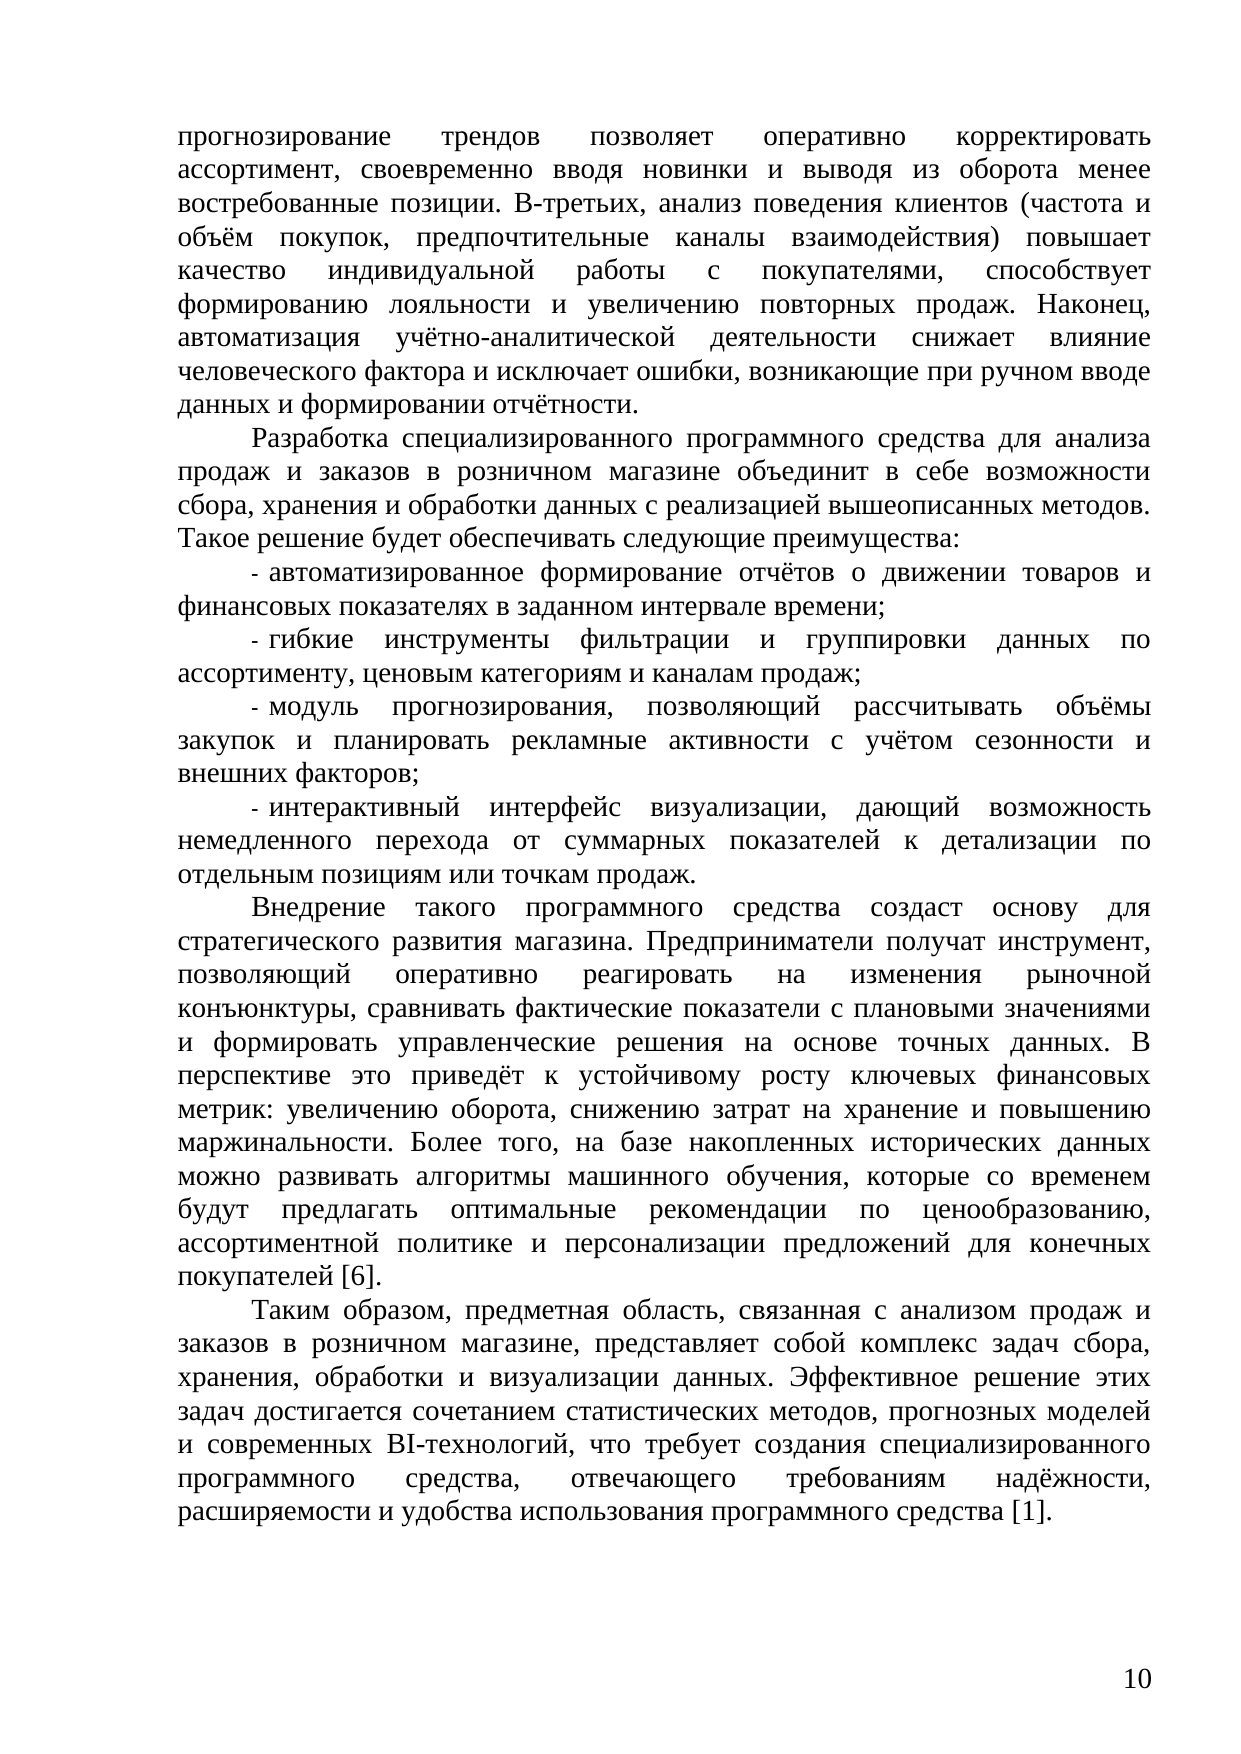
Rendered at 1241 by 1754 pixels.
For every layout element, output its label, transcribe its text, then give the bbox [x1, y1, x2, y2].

text Таким образом, предметная область, связанная с анализом продаж и заказов в розничном магазине, представляет собой комплекс задач сбора, хранения, обработки и визуализации данных. Эффективное решение этих задач достигается сочетанием статистических методов, прогнозных моделей и современных BI-технологий, что требует создания специализированного программного средства, отвечающего требованиям надёжности, расширяемости и удобства использования программного средства [1]. [177, 1292, 1152, 1527]
list гибкие инструменты фильтрации и группировки данных по ассортименту, ценовым категориям и каналам продаж; [177, 621, 1152, 688]
list модуль прогнозирования, позволяющий рассчитывать объёмы закупок и планировать рекламные активности с учётом сезонности и внешних факторов; [177, 688, 1152, 789]
list интерактивный интерфейс визуализации, дающий возможность немедленного перехода от суммарных показателей к детализации по отдельным позициям или точкам продаж. [177, 789, 1152, 889]
text Разработка специализированного программного средства для анализа продаж и заказов в розничном магазине объединит в себе возможности сбора, хранения и обработки данных с реализацией вышеописанных методов. Такое решение будет обеспечивать следующие преимущества: [177, 420, 1152, 554]
list автоматизированное формирование отчётов о движении товаров и финансовых показателях в заданном интервале времени; [177, 554, 1152, 621]
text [177, 118, 1152, 420]
text Внедрение такого программного средства создаст основу для стратегического развития магазина. Предприниматели получат инструмент, позволяющий оперативно реагировать на изменения рыночной конъюнктуры, сравнивать фактические показатели с плановыми значениями и формировать управленческие решения на основе точных данных. В перспективе это приведёт к устойчивому росту ключевых финансовых метрик: увеличению оборота, снижению затрат на хранение и повышению маржинальности. Более того, на базе накопленных исторических данных можно развивать алгоритмы машинного обучения, которые со временем будут предлагать оптимальные рекомендации по ценообразованию, ассортиментной политике и персонализации предложений для конечных покупателей [6]. [177, 889, 1152, 1292]
